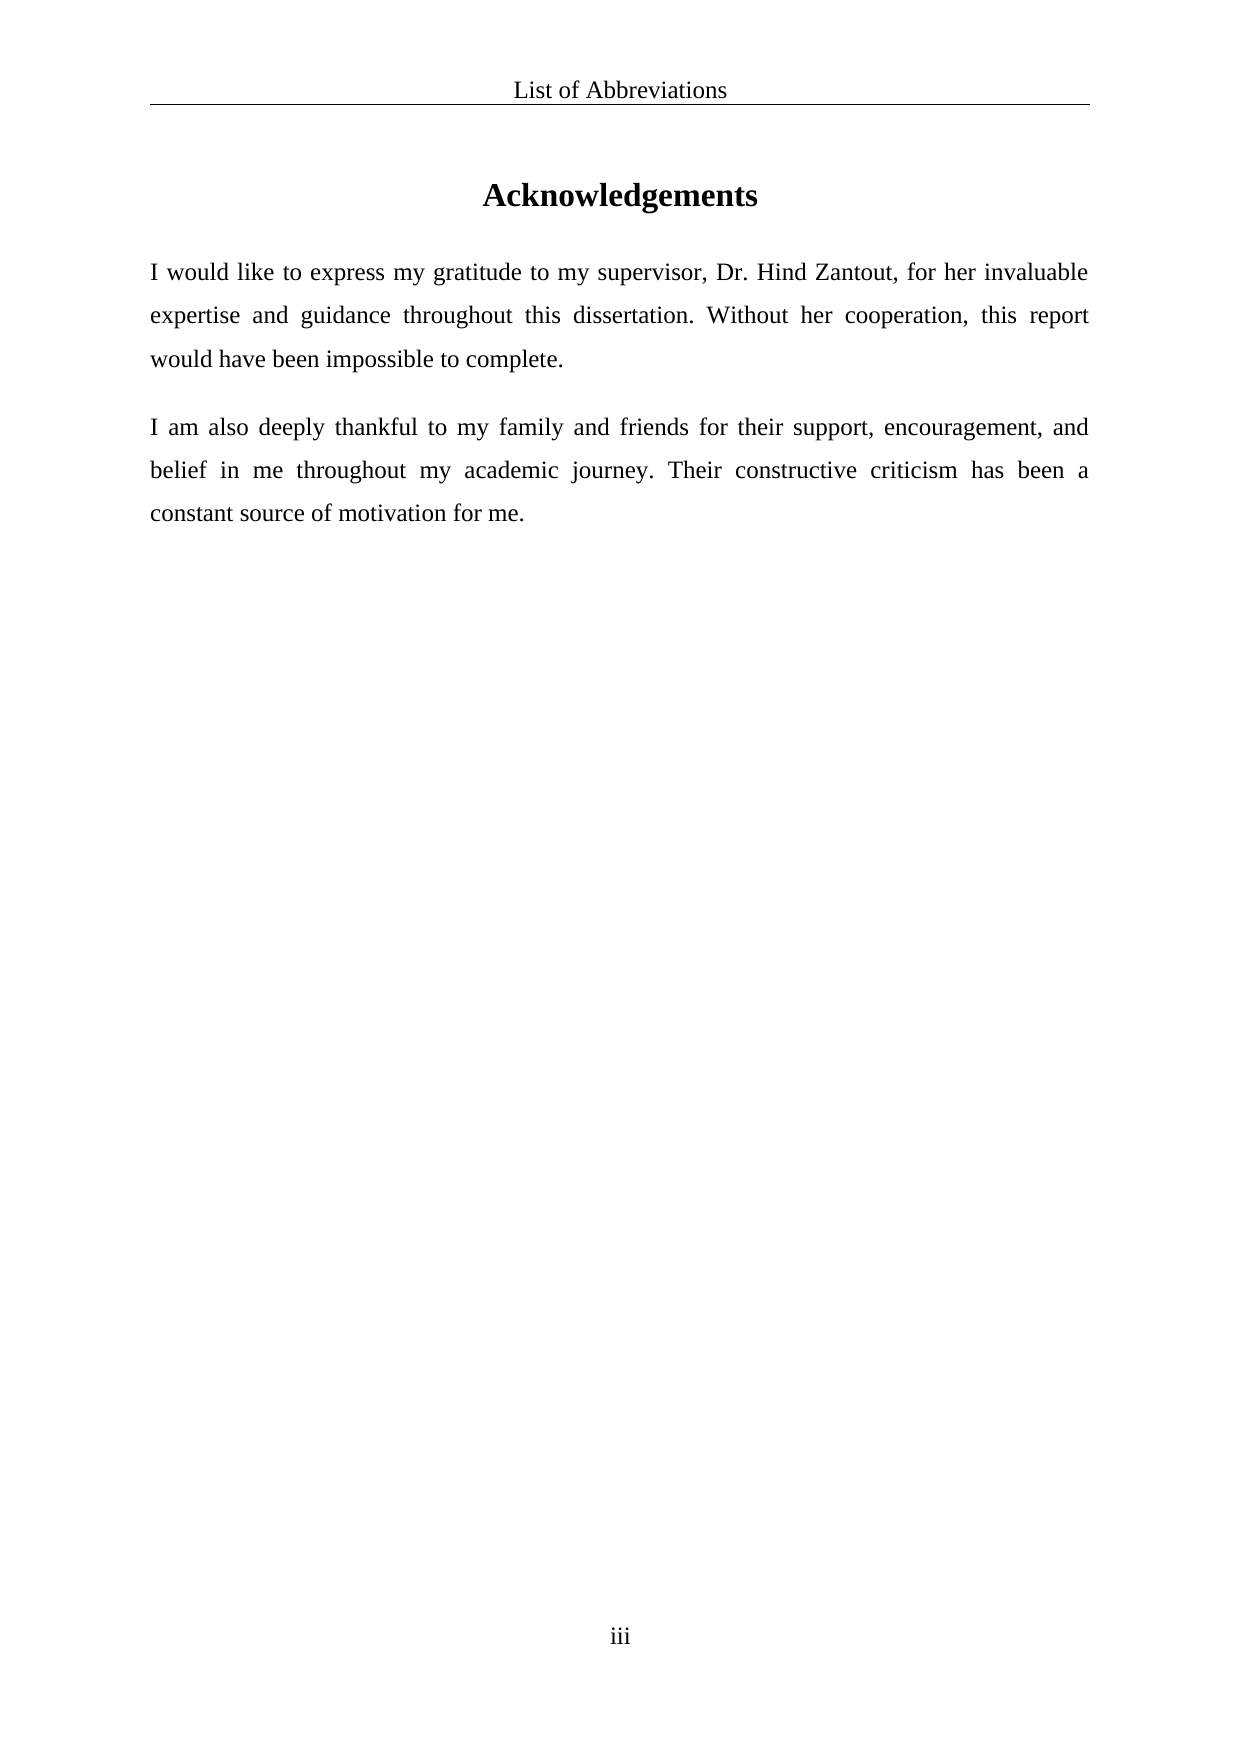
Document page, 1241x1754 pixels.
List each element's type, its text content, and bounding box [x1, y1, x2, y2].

text I would like to express my gratitude to my supervisor, Dr. Hind Zantout, for her invaluable expertise and guidance throughout this dissertation. Without her cooperation, this report would have been impossible to complete. [150, 257, 1090, 372]
subtitle Acknowledgements [150, 175, 1090, 213]
text I am also deeply thankful to my family and friends for their support, encouragement, and belief in me throughout my academic journey. Their constructive criticism has been a constant source of motivation for me. [150, 412, 1090, 527]
